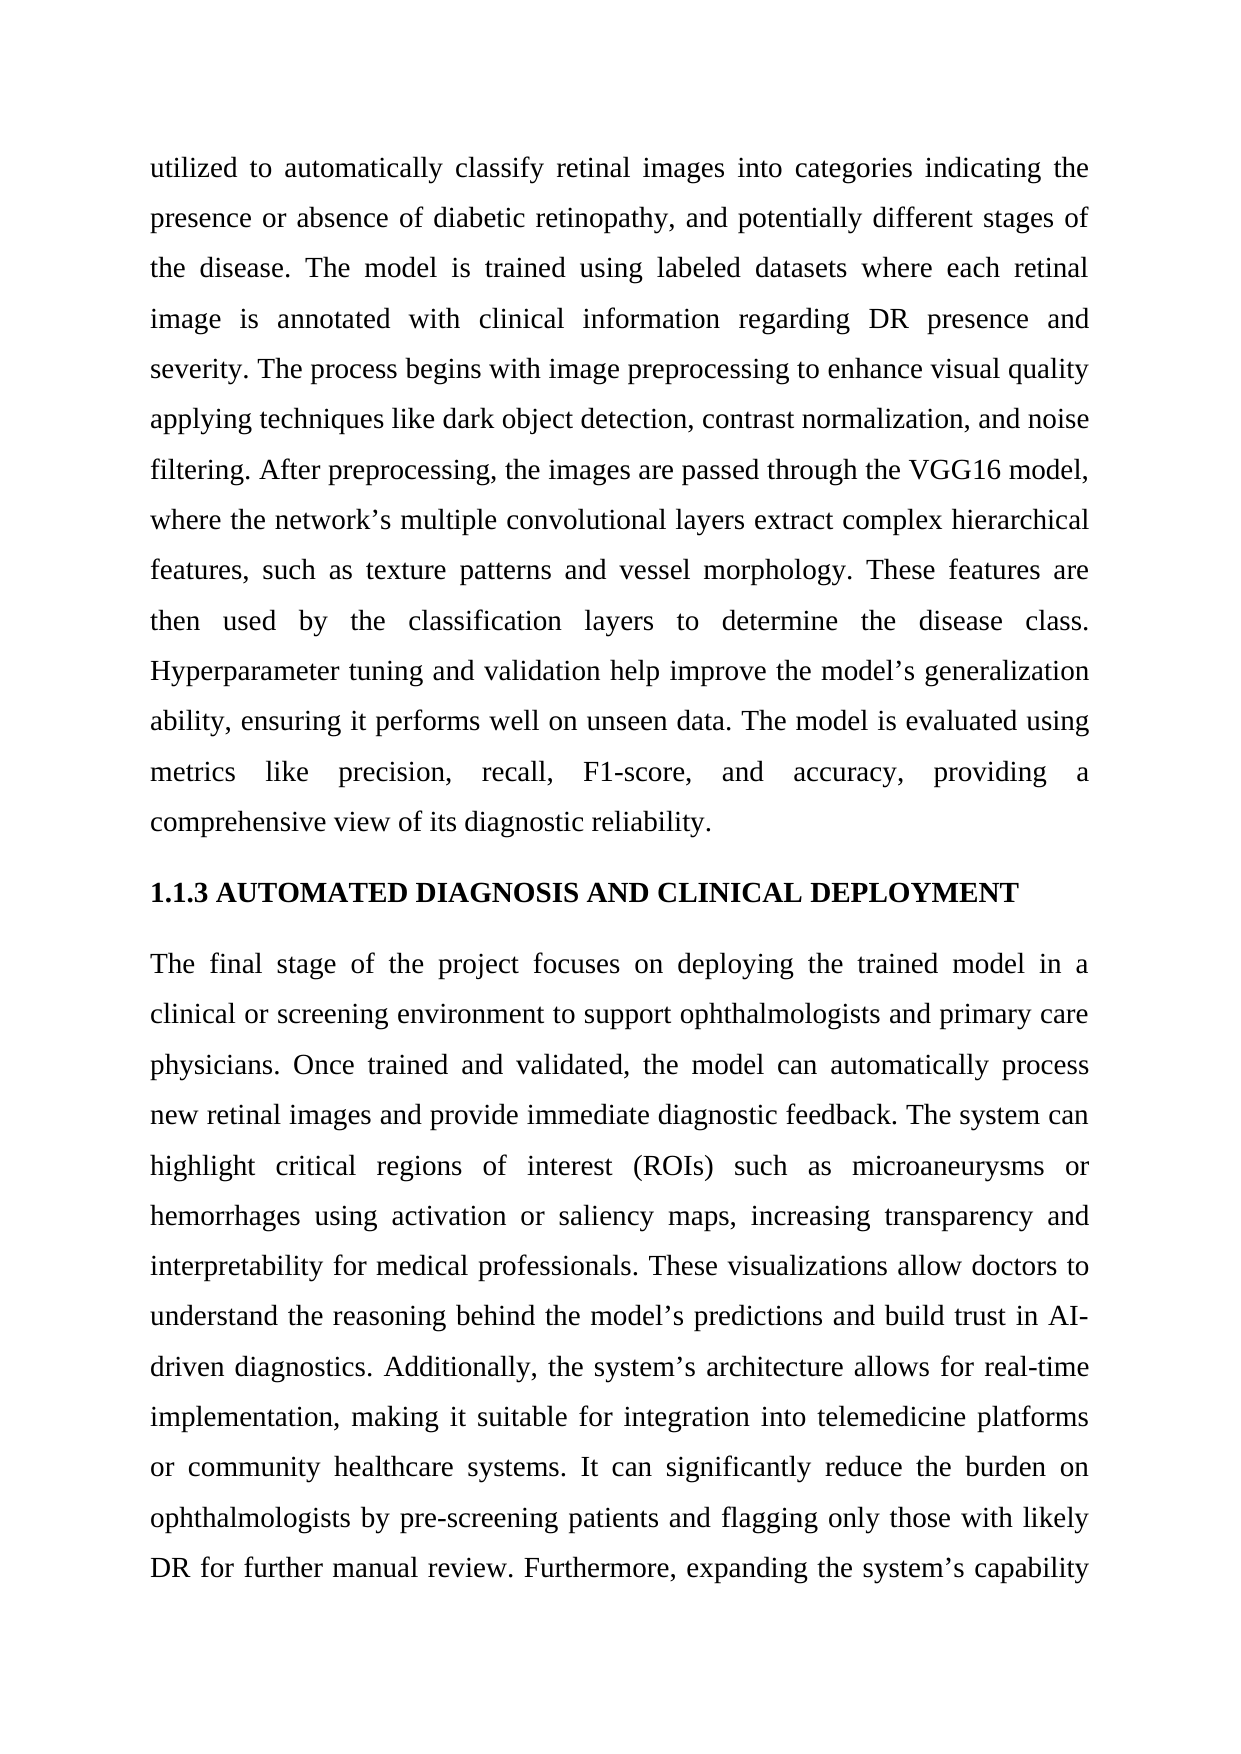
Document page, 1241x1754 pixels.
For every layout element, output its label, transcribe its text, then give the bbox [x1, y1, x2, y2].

text 1.1.3 AUTOMATED DIAGNOSIS AND CLINICAL DEPLOYMENT [150, 875, 1090, 909]
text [150, 150, 1090, 838]
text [150, 946, 1090, 1584]
